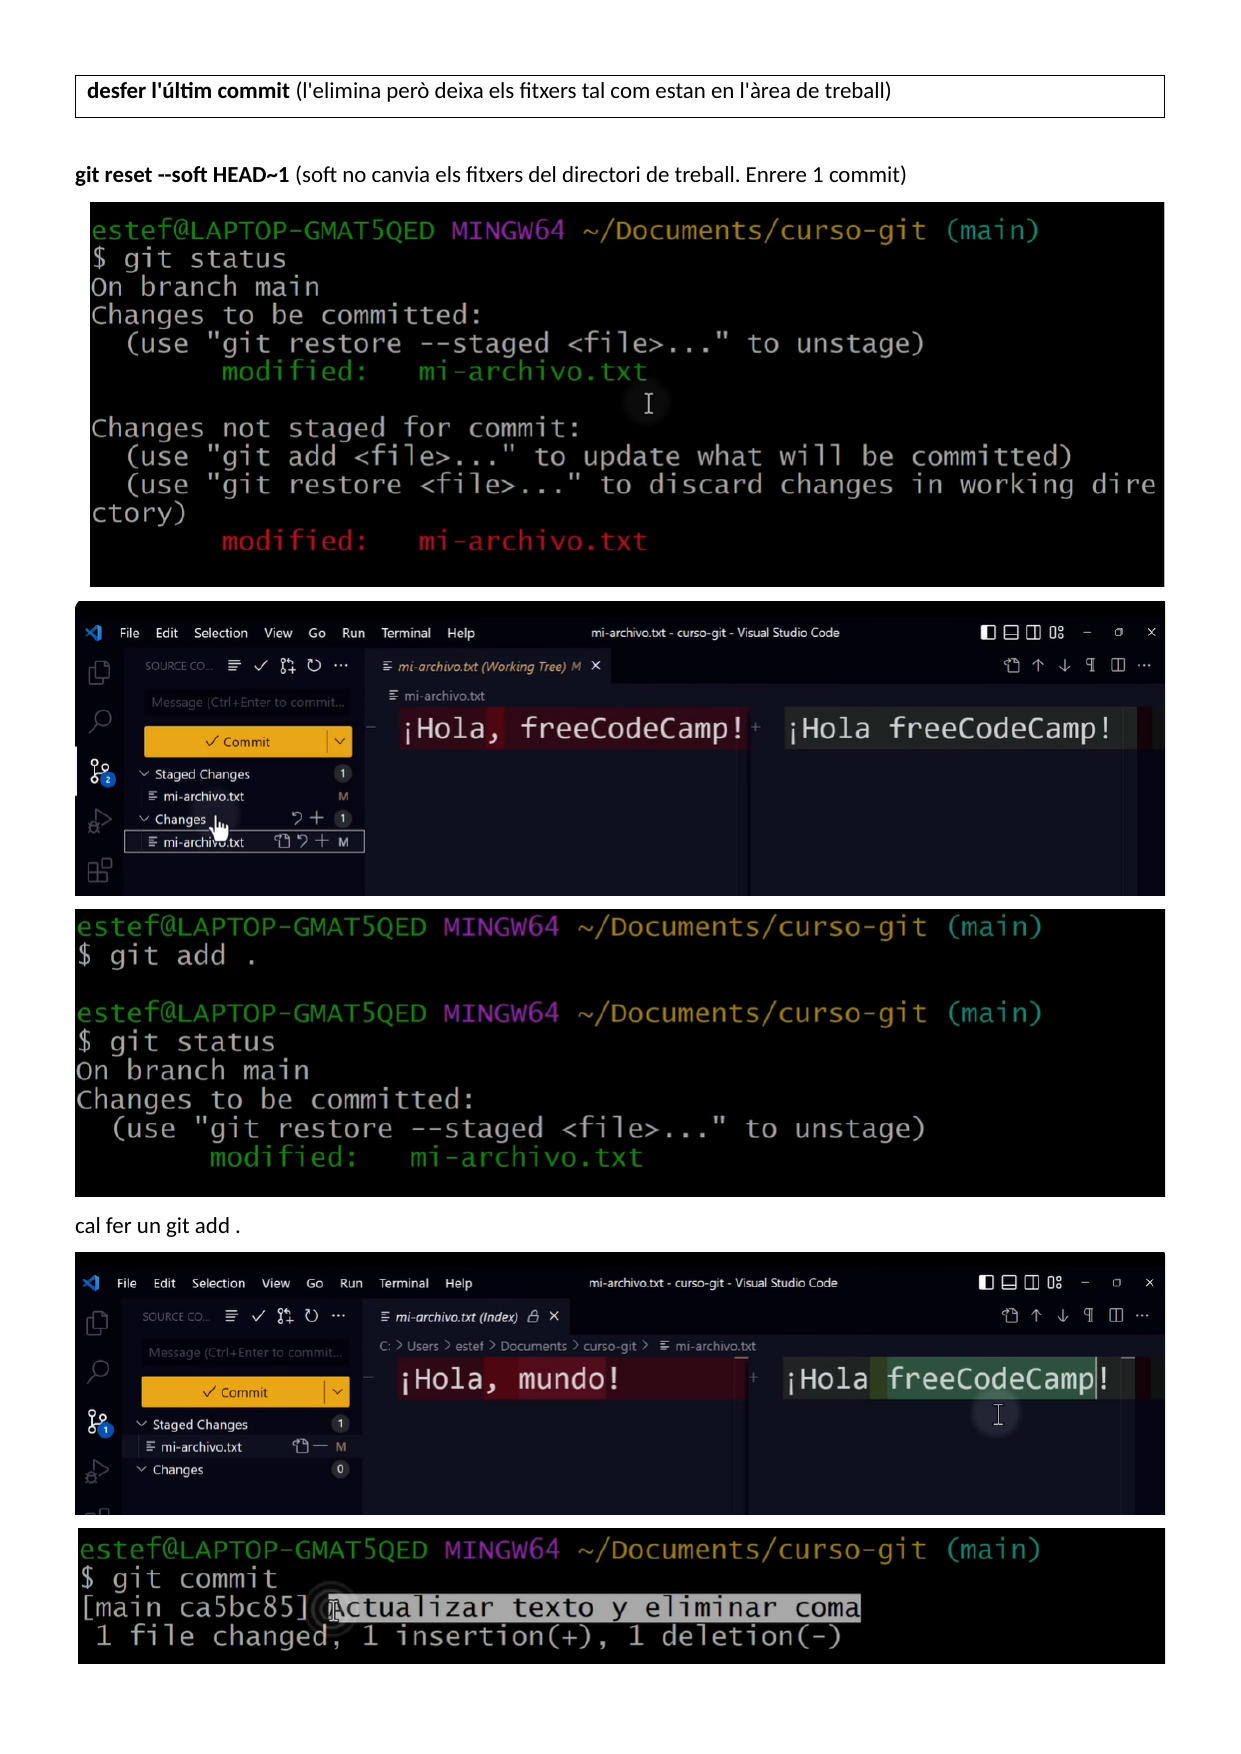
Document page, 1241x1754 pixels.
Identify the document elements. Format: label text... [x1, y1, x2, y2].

picture [75, 1252, 1166, 1515]
table_header desfer l'últim commit (l'elimina però deixa els fitxers tal com estan en l'àrea de treball) [76, 76, 1164, 117]
text cal fer un git add . [75, 1211, 1165, 1239]
picture [75, 202, 1166, 587]
picture [75, 1528, 1166, 1664]
text git reset --soft HEAD~1 (soft no canvia els fitxers del directori de treball. Enrere 1 commit) [75, 160, 1165, 188]
picture [75, 601, 1166, 896]
picture [75, 909, 1166, 1197]
